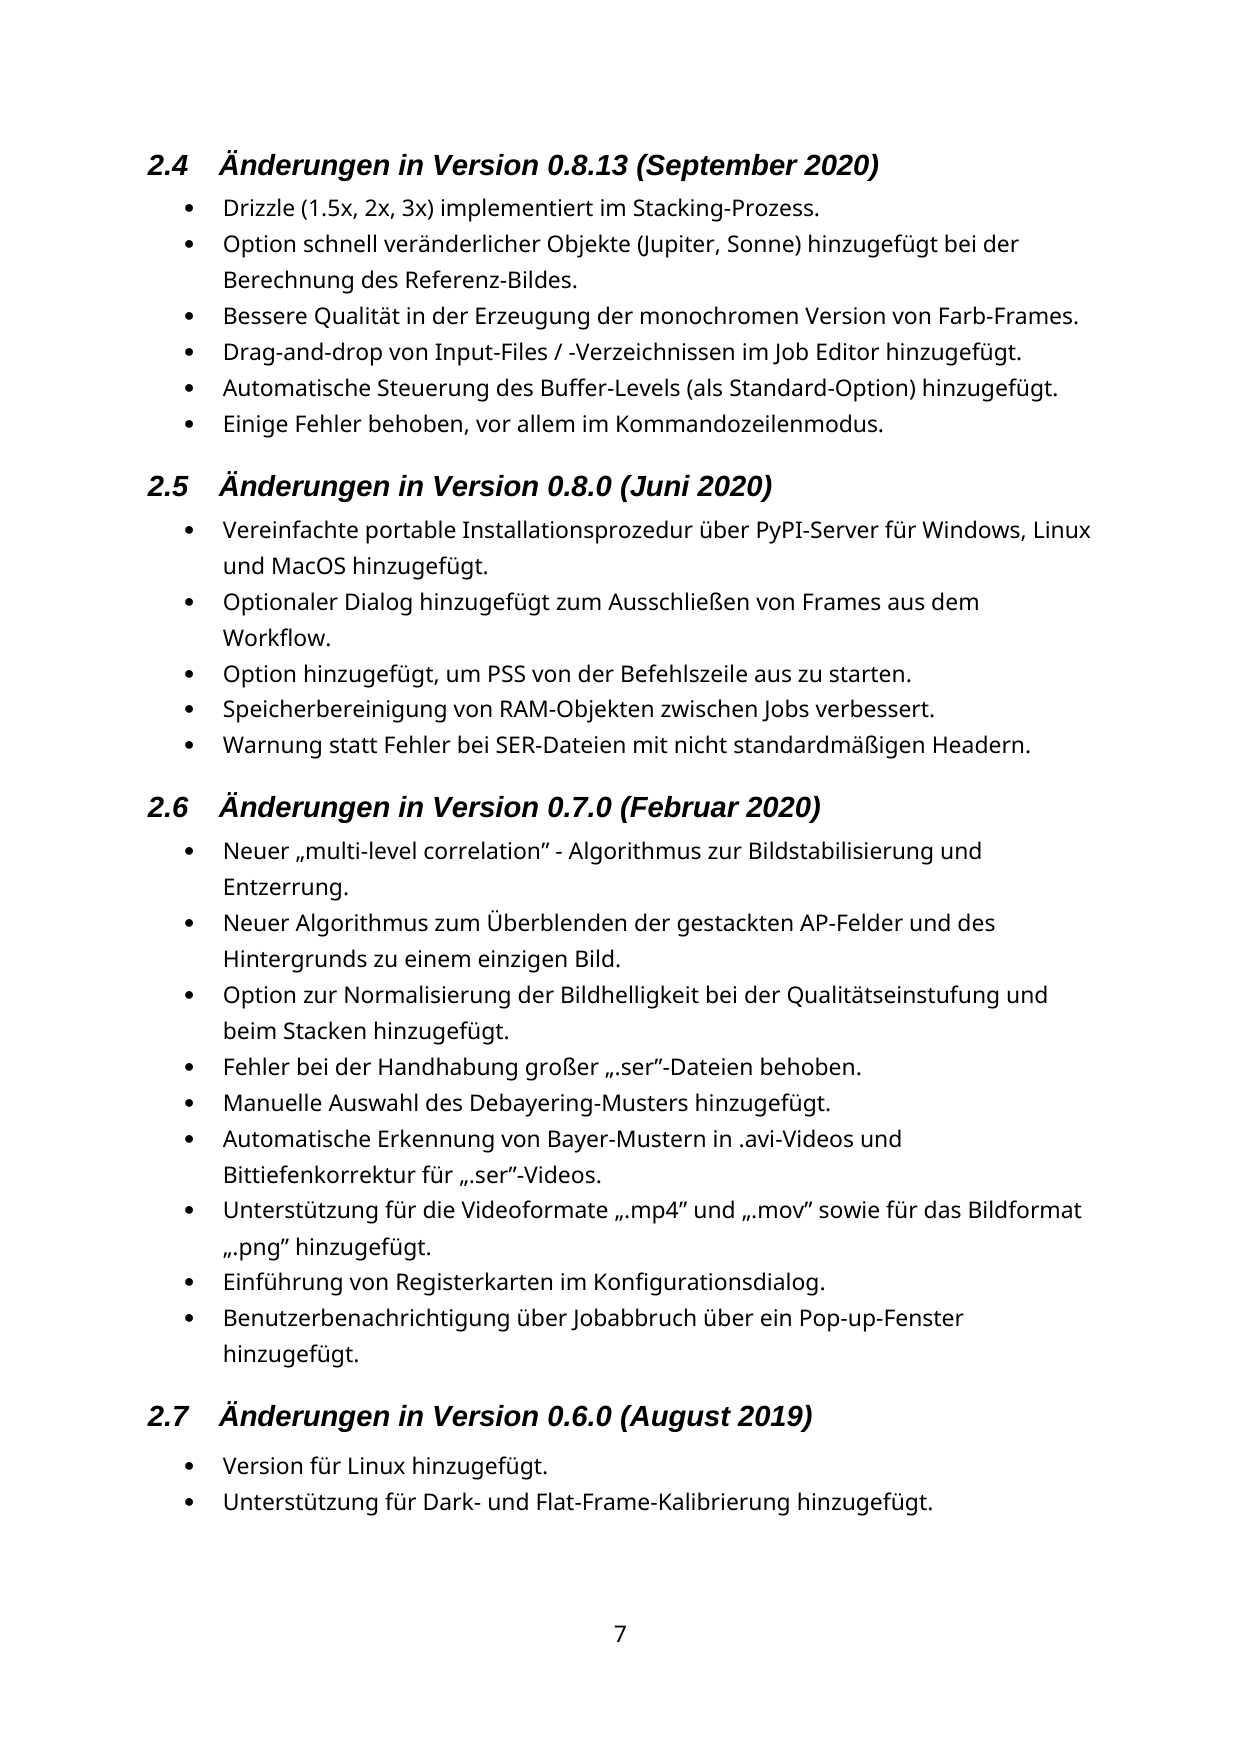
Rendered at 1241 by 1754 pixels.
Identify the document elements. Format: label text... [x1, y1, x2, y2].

list Drag-and-drop von Input-Files / -Verzeichnissen im Job Editor hinzugefügt. [185, 336, 1093, 367]
list Warnung statt Fehler bei SER-Dateien mit nicht standardmäßigen Headern. [185, 729, 1093, 761]
list Automatische Erkennung von Bayer-Mustern in .avi-Videos und Bittiefenkorrektur für „.ser”-Videos. [185, 1123, 1093, 1190]
list Speicherbereinigung von RAM-Objekten zwischen Jobs verbessert. [185, 693, 1093, 725]
list Option schnell veränderlicher Objekte (Jupiter, Sonne) hinzugefügt bei der Berechnung des Referenz-Bildes. [185, 228, 1093, 296]
subtitle Änderungen in Version 0.8.0 (Juni 2020) [148, 469, 1093, 502]
subtitle Änderungen in Version 0.8.13 (September 2020) [148, 148, 1093, 181]
list Manuelle Auswahl des Debayering-Musters hinzugefügt. [185, 1087, 1093, 1118]
list Neuer Algorithmus zum Überblenden der gestackten AP-Felder und des Hintergrunds zu einem einzigen Bild. [185, 907, 1093, 974]
list Version für Linux hinzugefügt. [185, 1450, 1093, 1481]
list Vereinfachte portable Installationsprozedur über PyPI-Server für Windows, Linux und MacOS hinzugefügt. [185, 514, 1093, 581]
list Unterstützung für die Videoformate „.mp4” und „.mov” sowie für das Bildformat „.png” hinzugefügt. [185, 1194, 1093, 1262]
list Option hinzugefügt, um PSS von der Befehlszeile aus zu starten. [185, 657, 1093, 689]
list Einführung von Registerkarten im Konfigurationsdialog. [185, 1266, 1093, 1298]
list Automatische Steuerung des Buffer-Levels (als Standard-Option) hinzugefügt. [185, 372, 1093, 403]
list Optionaler Dialog hinzugefügt zum Ausschließen von Frames aus dem Workflow. [185, 586, 1093, 653]
list Option zur Normalisierung der Bildhelligkeit bei der Qualitätseinstufung und beim Stacken hinzugefügt. [185, 979, 1093, 1046]
list Fehler bei der Handhabung großer „.ser”-Dateien behoben. [185, 1051, 1093, 1082]
list Benutzerbenachrichtigung über Jobabbruch über ein Pop-up-Fenster hinzugefügt. [185, 1302, 1093, 1369]
list Drizzle (1.5x, 2x, 3x) implementiert im Stacking-Prozess. [185, 192, 1093, 224]
subtitle Änderungen in Version 0.6.0 (August 2019) [148, 1399, 1093, 1433]
list Bessere Qualität in der Erzeugung der monochromen Version von Farb-Frames. [185, 300, 1093, 331]
list Neuer „multi-level correlation” - Algorithmus zur Bildstabilisierung und Entzerrung. [185, 835, 1093, 902]
list Einige Fehler behoben, vor allem im Kommandozeilenmodus. [185, 408, 1093, 439]
list Unterstützung für Dark- und Flat-Frame-Kalibrierung hinzugefügt. [185, 1486, 1093, 1517]
subtitle Änderungen in Version 0.7.0 (Februar 2020) [148, 790, 1093, 824]
